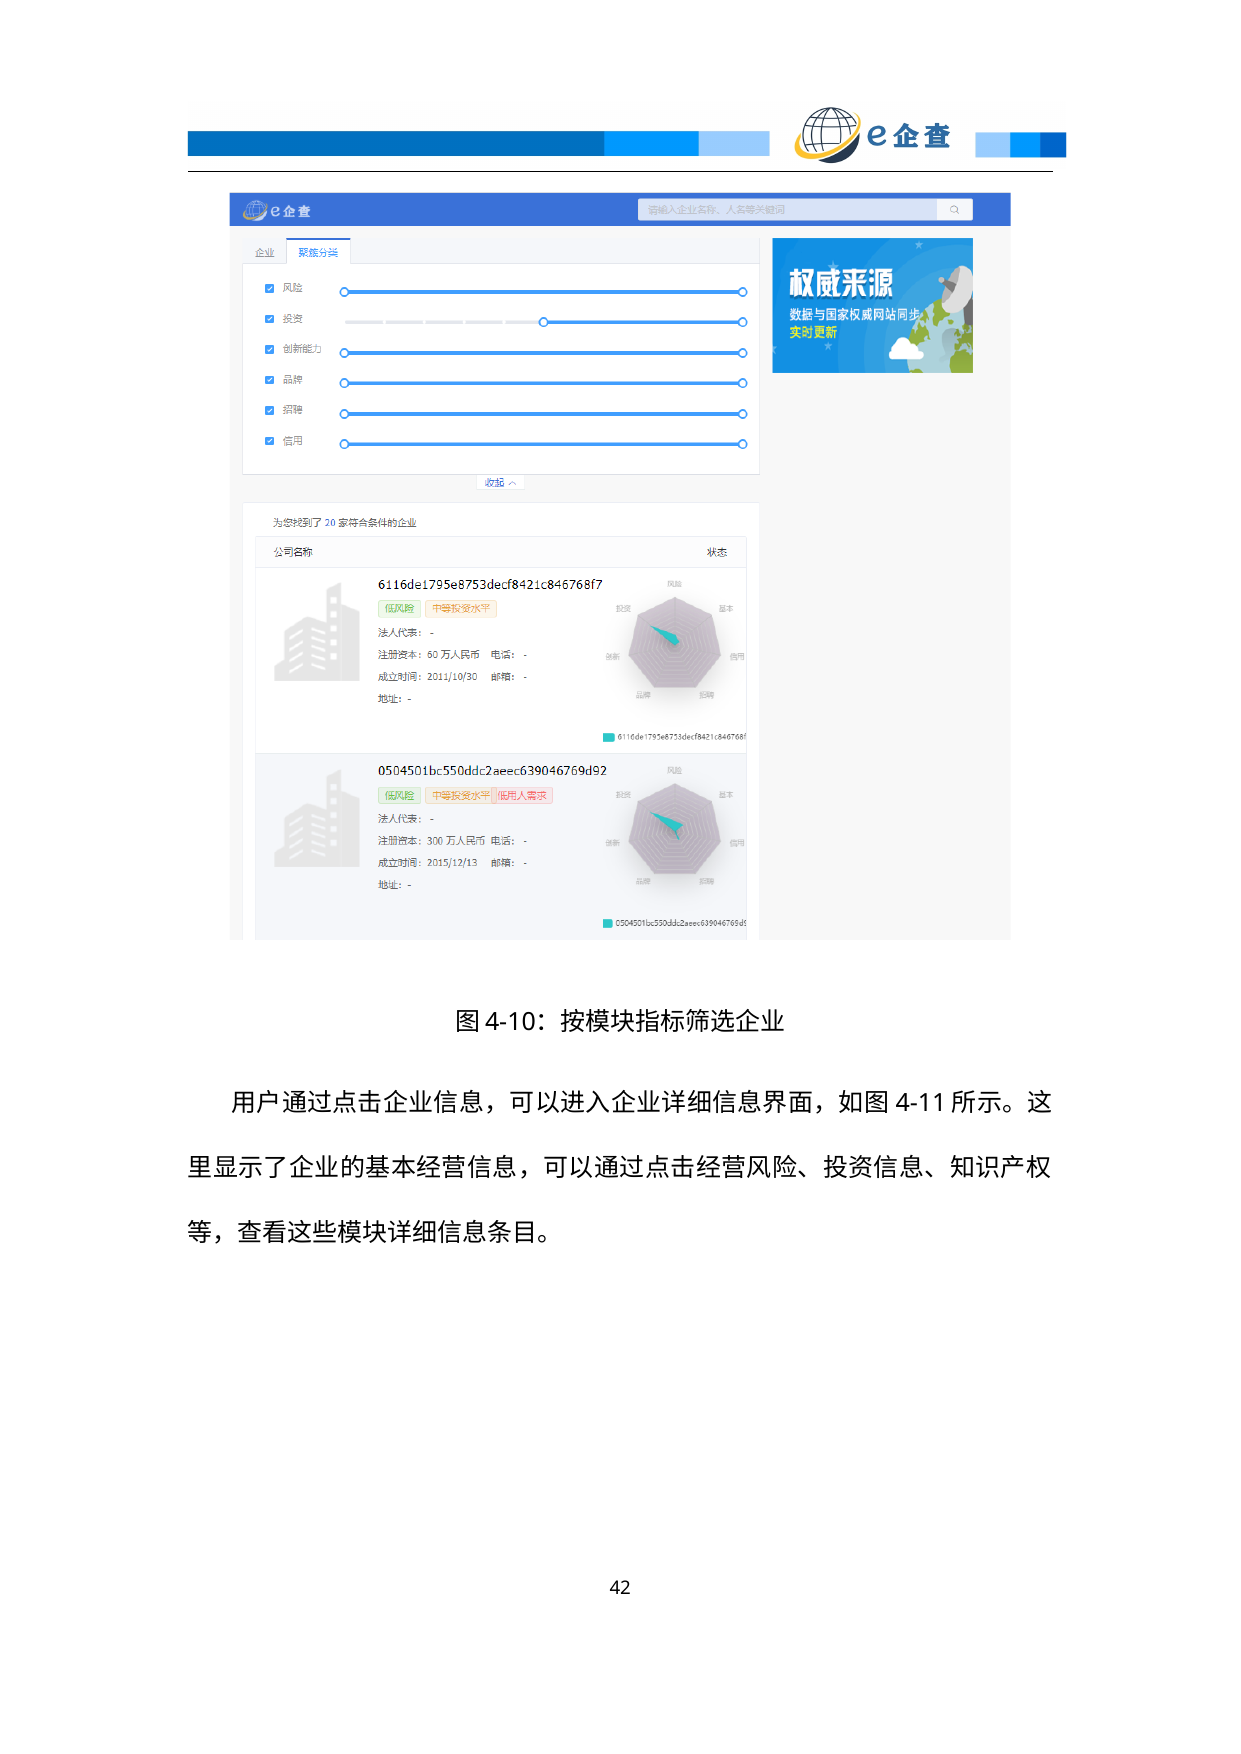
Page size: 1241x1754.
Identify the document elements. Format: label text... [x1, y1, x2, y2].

picture [187, 101, 1067, 169]
text 图4-10：按模块指标筛选企业 [187, 987, 1053, 1052]
text 用户通过点击企业信息，可以进入企业详细信息界面，如图4-11所示。这里显示了企业的基本经营信息，可以通过点击经营风险、投资信息、知识产权等，查看这些模块详细信息条目。 [187, 1068, 1053, 1263]
picture [229, 191, 1011, 940]
